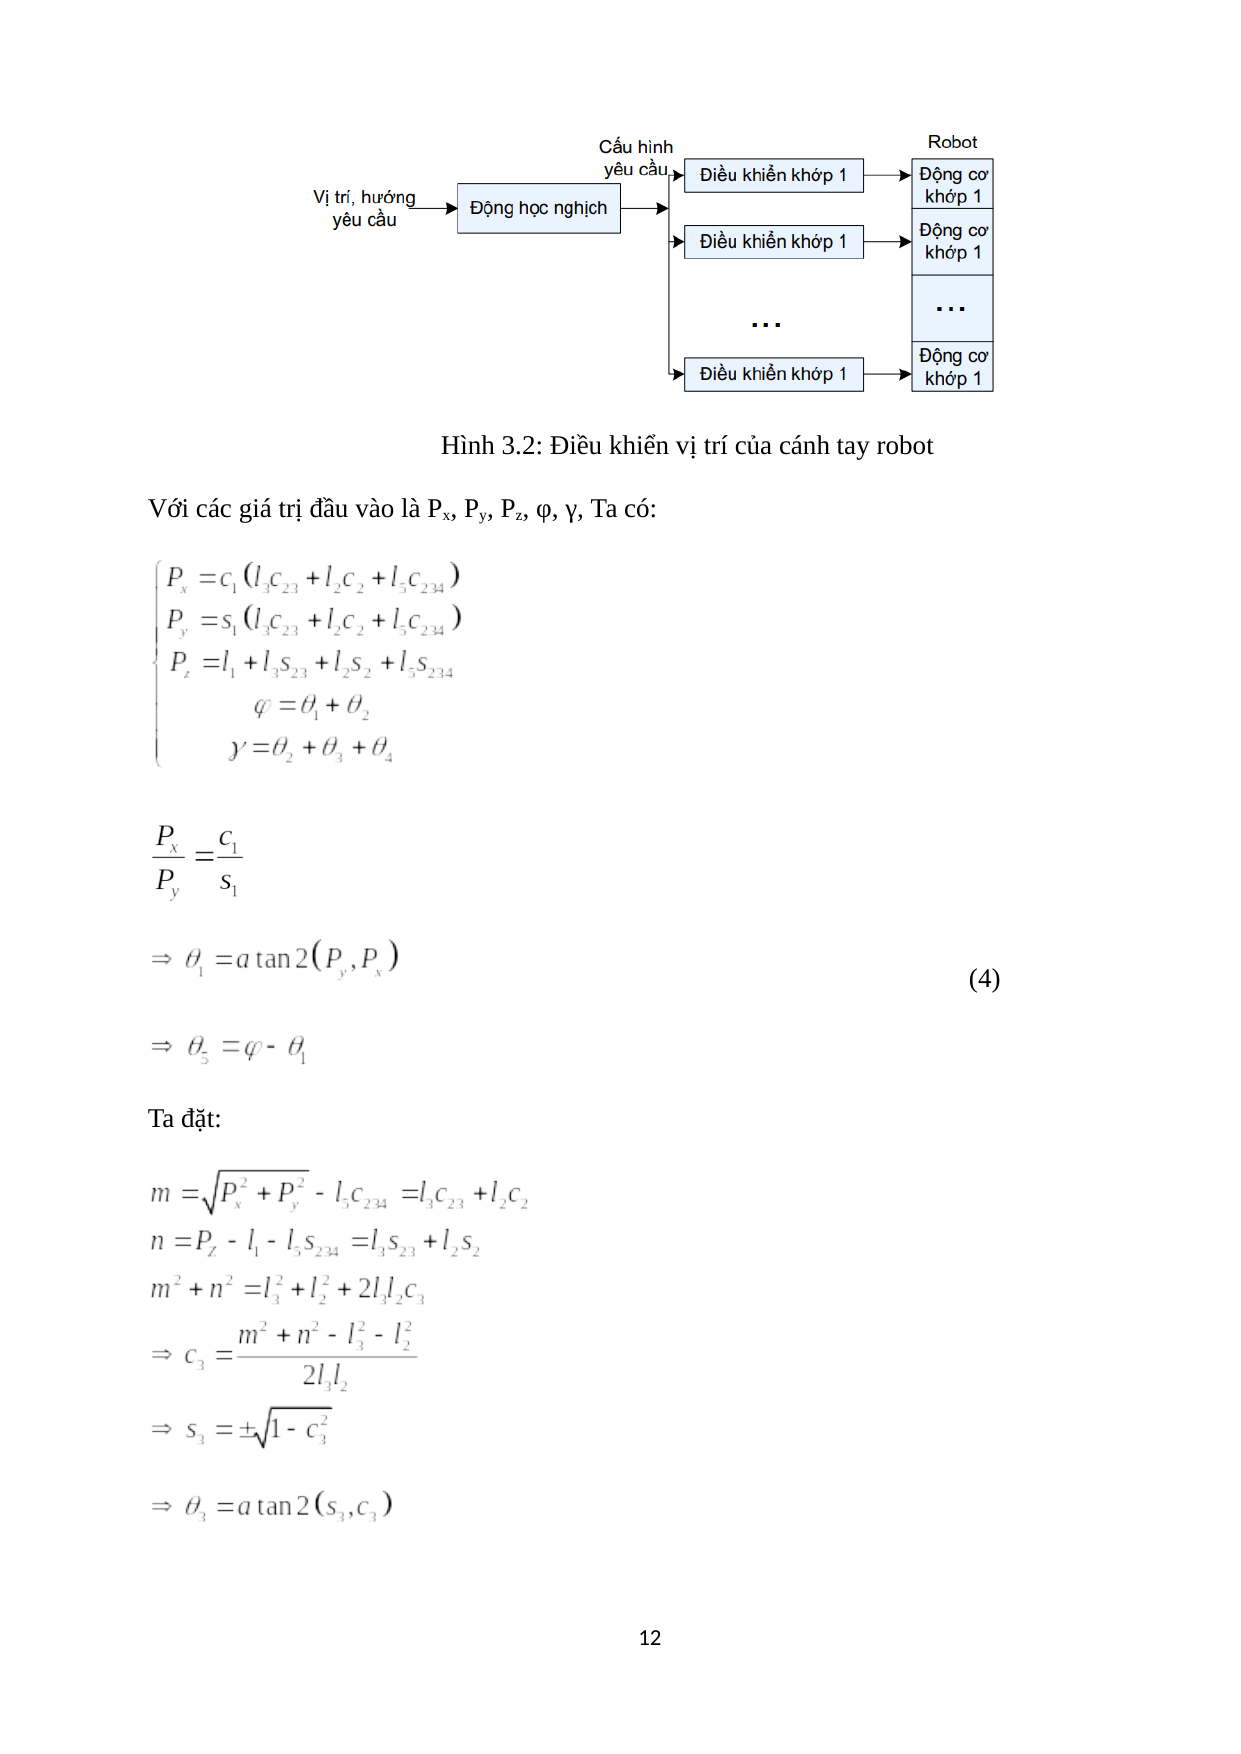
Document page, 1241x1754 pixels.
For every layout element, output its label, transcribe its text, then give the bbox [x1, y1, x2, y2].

list Hình 3.2: Điều khiển vị trí của cánh tay robot [223, 429, 1152, 460]
text Với các giá trị đầu vào là Px, Py, Pz, φ, γ, Ta có: [148, 492, 1152, 524]
picture [292, 118, 1008, 399]
text Ta đặt: [148, 1102, 1152, 1133]
text (4) [148, 936, 1152, 993]
